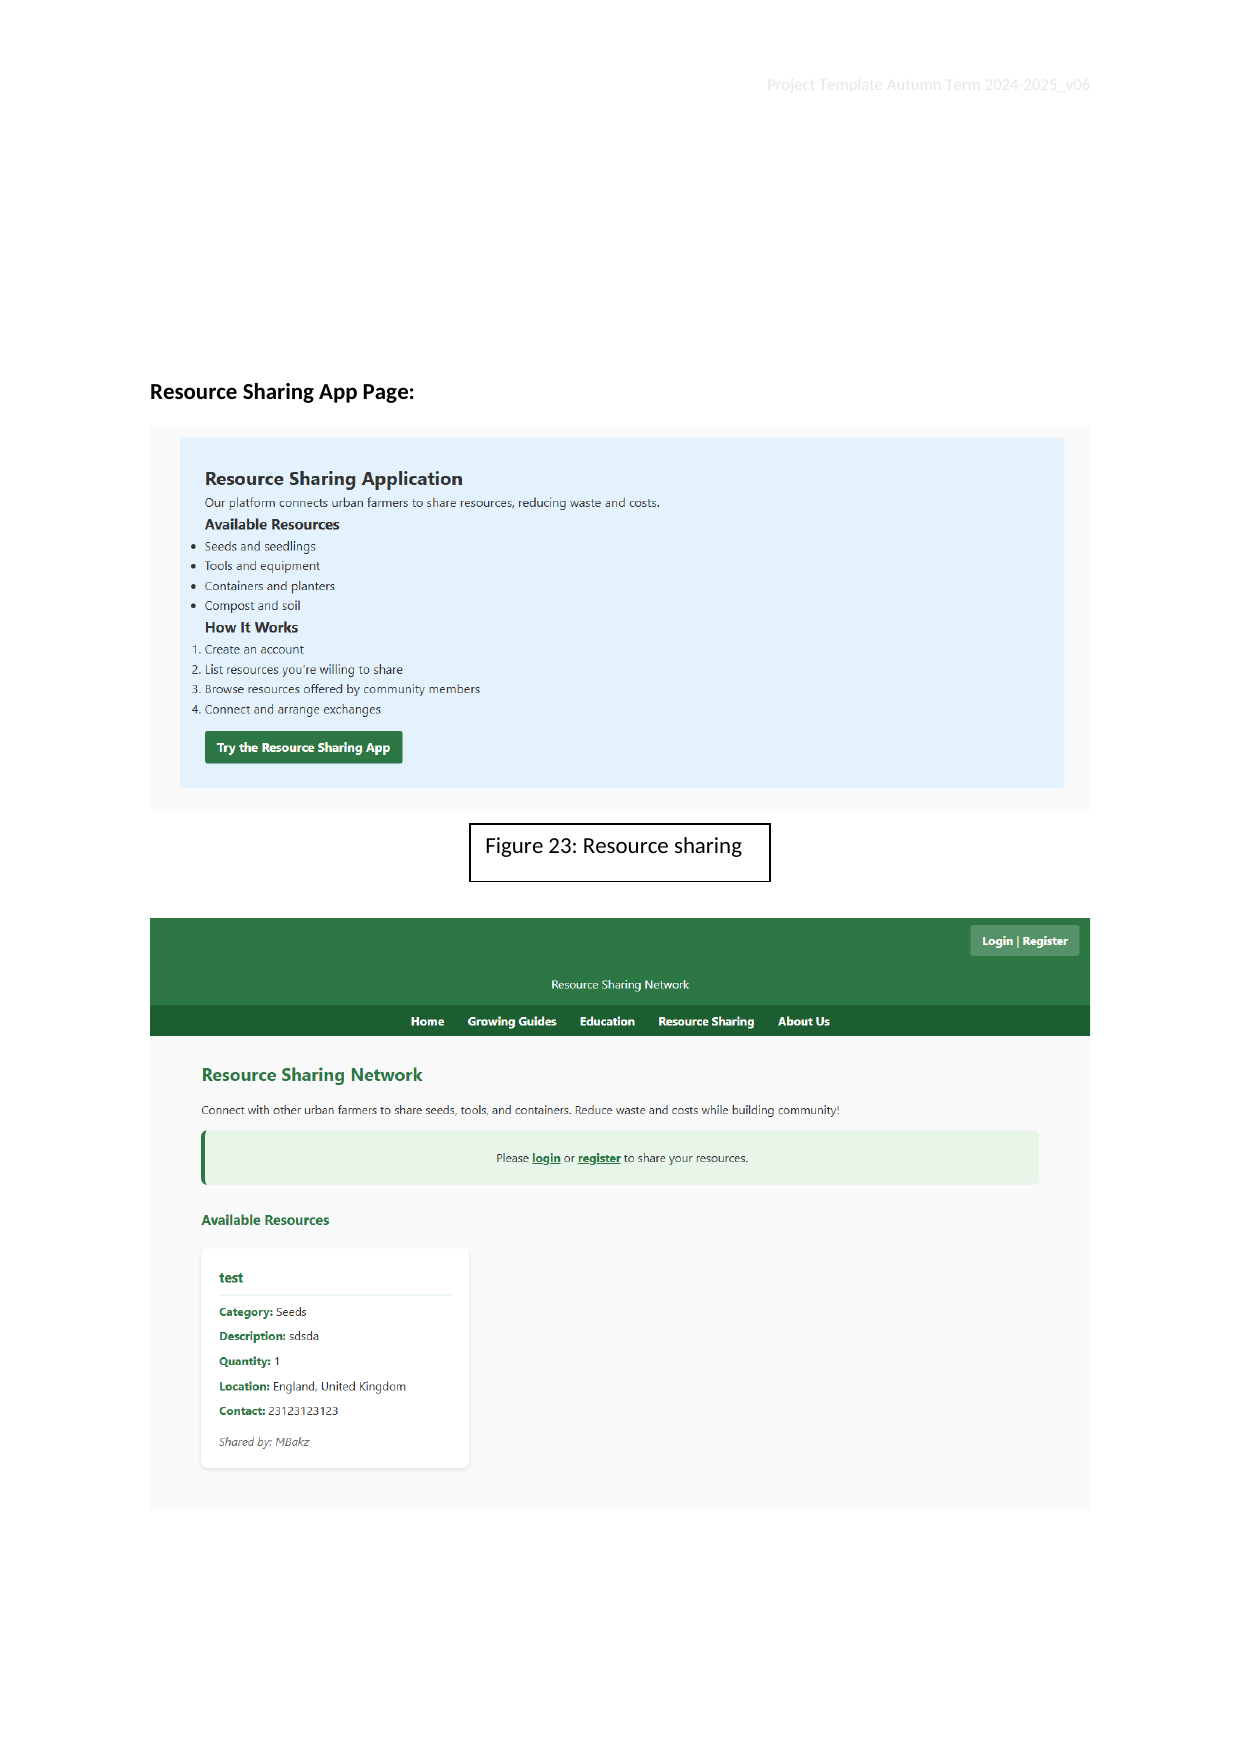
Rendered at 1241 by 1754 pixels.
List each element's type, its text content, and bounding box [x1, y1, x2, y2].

text Resource Sharing App Page: [150, 377, 1090, 405]
picture [150, 427, 1091, 809]
picture [150, 918, 1091, 1509]
